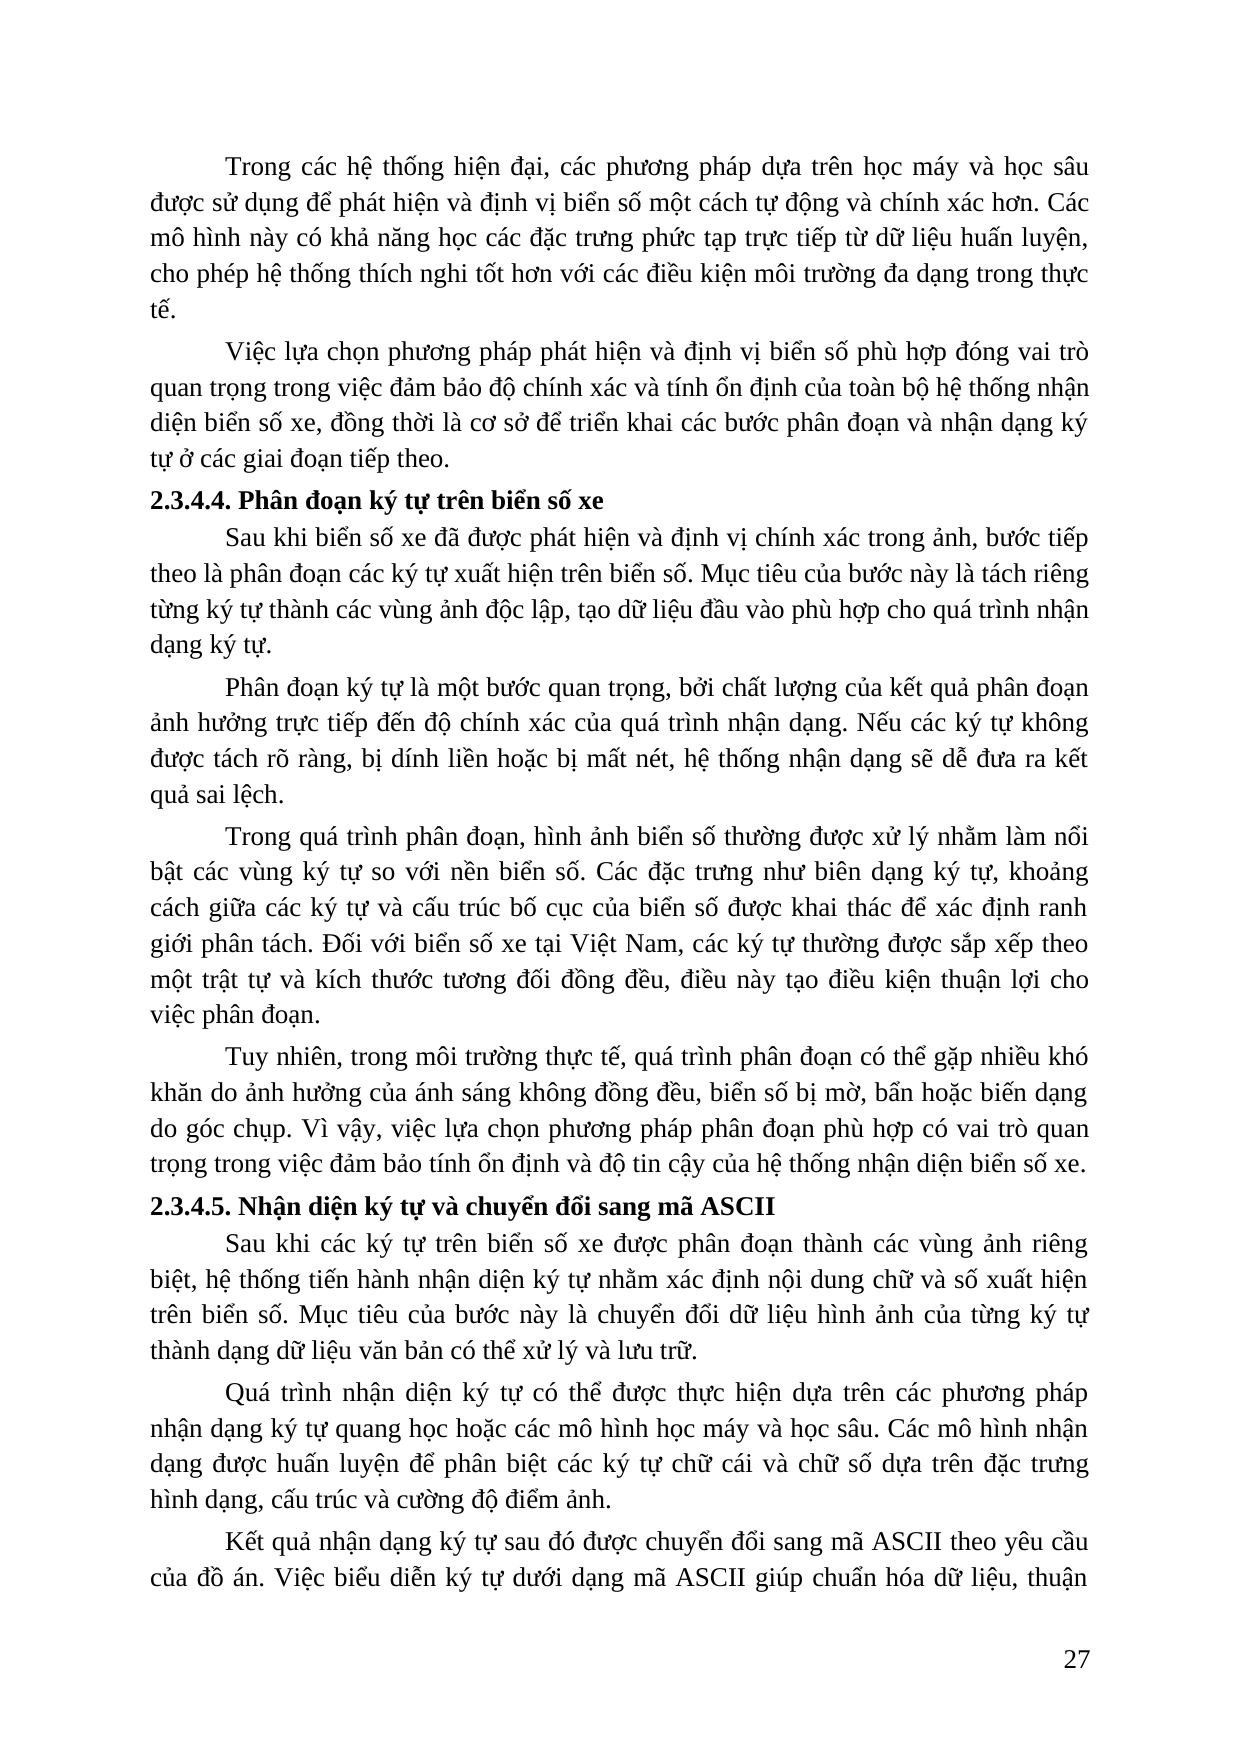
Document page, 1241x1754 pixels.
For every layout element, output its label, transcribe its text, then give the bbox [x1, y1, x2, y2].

text Sau khi biển số xe đã được phát hiện và định vị chính xác trong ảnh, bước tiếp theo là phân đoạn các ký tự xuất hiện trên biển số. Mục tiêu của bước này là tách riêng từng ký tự thành các vùng ảnh độc lập, tạo dữ liệu đầu vào phù hợp cho quá trình nhận dạng ký tự. [150, 521, 1090, 660]
text Tuy nhiên, trong môi trường thực tế, quá trình phân đoạn có thể gặp nhiều khó khăn do ảnh hưởng của ánh sáng không đồng đều, biển số bị mờ, bẩn hoặc biến dạng do góc chụp. Vì vậy, việc lựa chọn phương pháp phân đoạn phù hợp có vai trò quan trọng trong việc đảm bảo tính ổn định và độ tin cậy của hệ thống nhận diện biển số xe. [150, 1040, 1090, 1179]
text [150, 1525, 1090, 1592]
subtitle 2.3.4.5. Nhận diện ký tự và chuyển đổi sang mã ASCII [150, 1189, 1090, 1221]
text Việc lựa chọn phương pháp phát hiện và định vị biển số phù hợp đóng vai trò quan trọng trong việc đảm bảo độ chính xác và tính ổn định của toàn bộ hệ thống nhận diện biển số xe, đồng thời là cơ sở để triển khai các bước phân đoạn và nhận dạng ký tự ở các giai đoạn tiếp theo. [150, 335, 1090, 473]
text Trong quá trình phân đoạn, hình ảnh biển số thường được xử lý nhằm làm nổi bật các vùng ký tự so với nền biển số. Các đặc trưng như biên dạng ký tự, khoảng cách giữa các ký tự và cấu trúc bố cục của biển số được khai thác để xác định ranh giới phân tách. Đối với biển số xe tại Việt Nam, các ký tự thường được sắp xếp theo một trật tự và kích thước tương đối đồng đều, điều này tạo điều kiện thuận lợi cho việc phân đoạn. [150, 820, 1090, 1029]
text Sau khi các ký tự trên biển số xe được phân đoạn thành các vùng ảnh riêng biệt, hệ thống tiến hành nhận diện ký tự nhằm xác định nội dung chữ và số xuất hiện trên biển số. Mục tiêu của bước này là chuyển đổi dữ liệu hình ảnh của từng ký tự thành dạng dữ liệu văn bản có thể xử lý và lưu trữ. [150, 1227, 1090, 1365]
text Trong các hệ thống hiện đại, các phương pháp dựa trên học máy và học sâu được sử dụng để phát hiện và định vị biển số một cách tự động và chính xác hơn. Các mô hình này có khả năng học các đặc trưng phức tạp trực tiếp từ dữ liệu huấn luyện, cho phép hệ thống thích nghi tốt hơn với các điều kiện môi trường đa dạng trong thực tế. [150, 150, 1090, 324]
text Quá trình nhận diện ký tự có thể được thực hiện dựa trên các phương pháp nhận dạng ký tự quang học hoặc các mô hình học máy và học sâu. Các mô hình nhận dạng được huấn luyện để phân biệt các ký tự chữ cái và chữ số dựa trên đặc trưng hình dạng, cấu trúc và cường độ điểm ảnh. [150, 1376, 1090, 1514]
subtitle 2.3.4.4. Phân đoạn ký tự trên biển số xe [150, 484, 1090, 515]
text Phân đoạn ký tự là một bước quan trọng, bởi chất lượng của kết quả phân đoạn ảnh hưởng trực tiếp đến độ chính xác của quá trình nhận dạng. Nếu các ký tự không được tách rõ ràng, bị dính liền hoặc bị mất nét, hệ thống nhận dạng sẽ dễ đưa ra kết quả sai lệch. [150, 671, 1090, 809]
